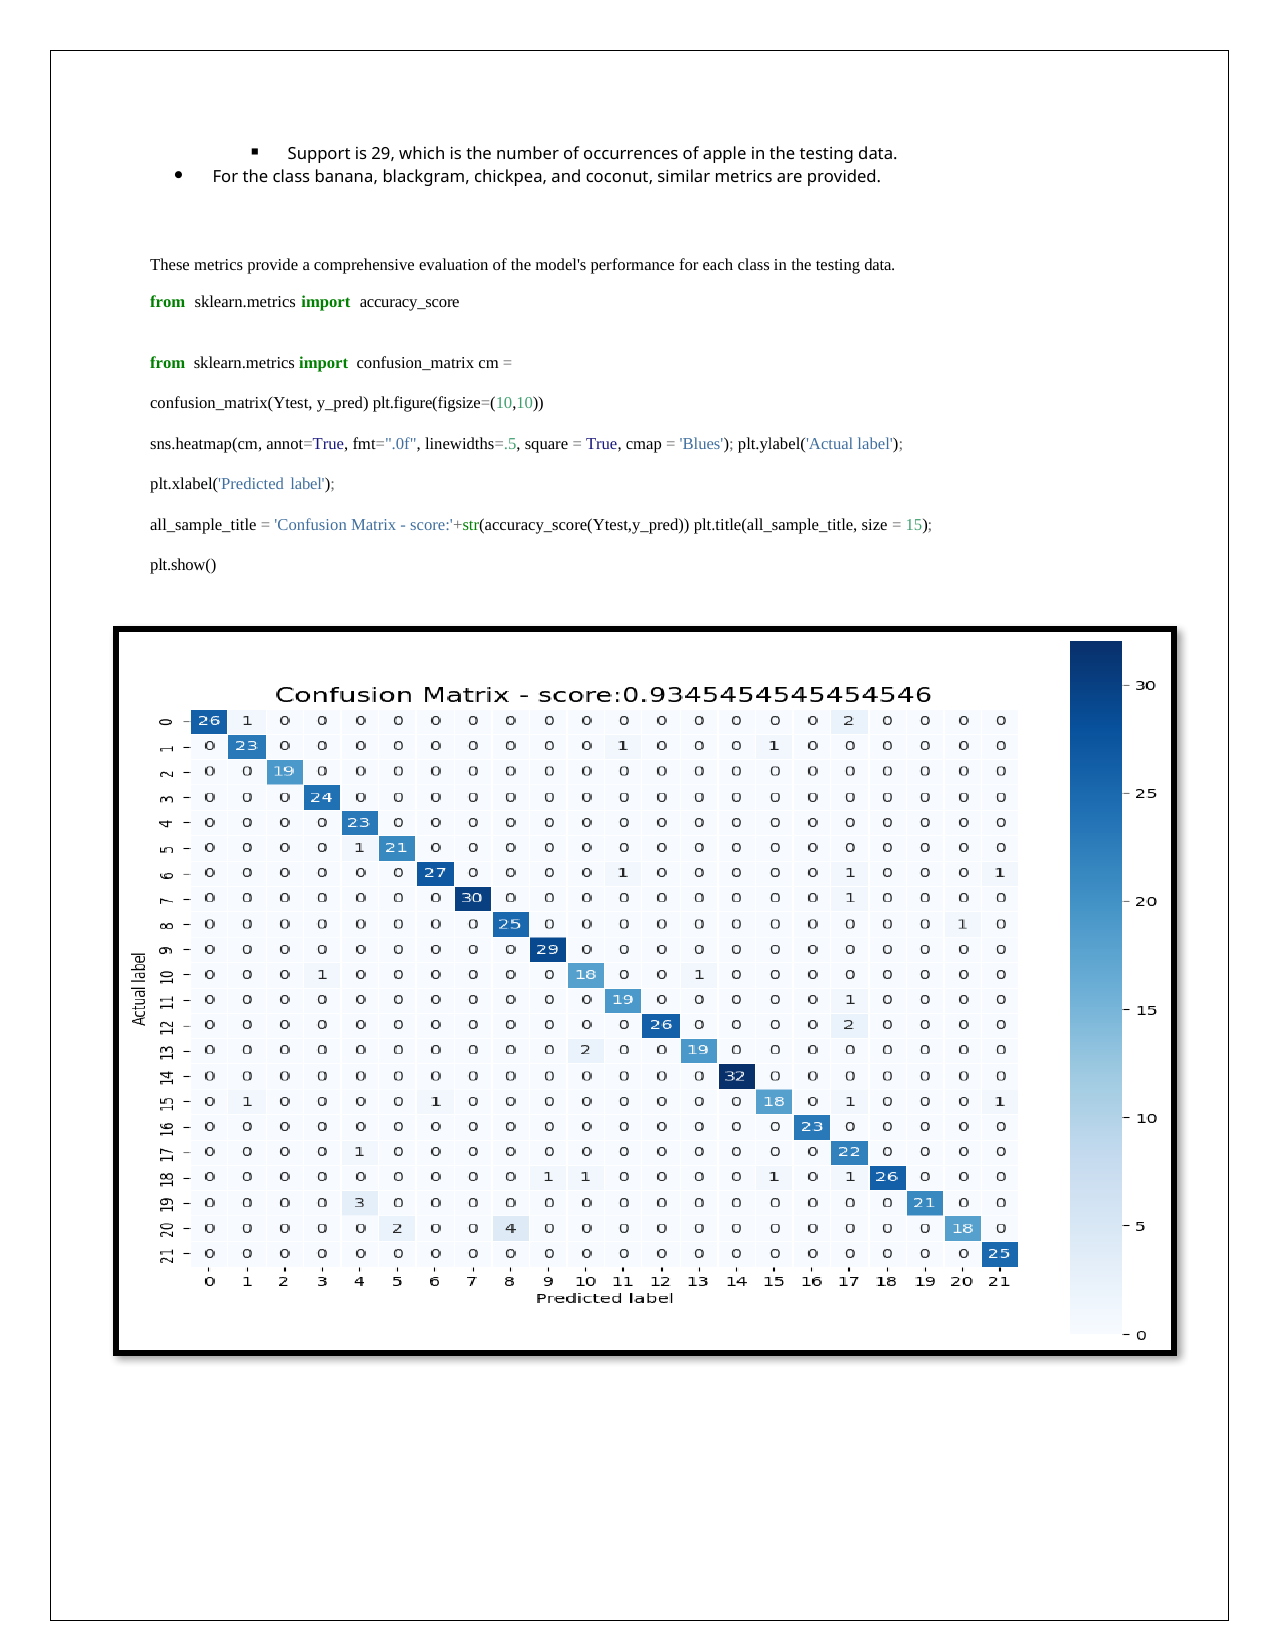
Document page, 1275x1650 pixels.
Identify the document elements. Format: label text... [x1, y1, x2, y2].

text These metrics provide a comprehensive evaluation of the model's performance for each class in the testing data. [150, 254, 1228, 274]
text plt.show() [150, 556, 1228, 574]
text plt.xlabel('Predicted label'); [150, 475, 1228, 493]
list For the class banana, blackgram, chickpea, and coconut, similar metrics are provided. [175, 164, 1228, 187]
text from sklearn.metrics import confusion_matrix cm = confusion_matrix(Ytest, y_pred) plt.figure(figsize=(10,10)) [150, 352, 562, 412]
picture [119, 632, 1171, 1350]
text from sklearn.metrics import accuracy_score [150, 292, 1228, 311]
list Support is 29, which is the number of occurrences of apple in the testing data. [250, 142, 1228, 164]
text sns.heatmap(cm, annot=True, fmt=".0f", linewidths=.5, square = True, cmap = 'Blues'); plt.ylabel('Actual label'); [150, 434, 983, 453]
text all_sample_title = 'Confusion Matrix - score:'+str(accuracy_score(Ytest,y_pred)) plt.title(all_sample_title, size = 15); [150, 515, 983, 534]
